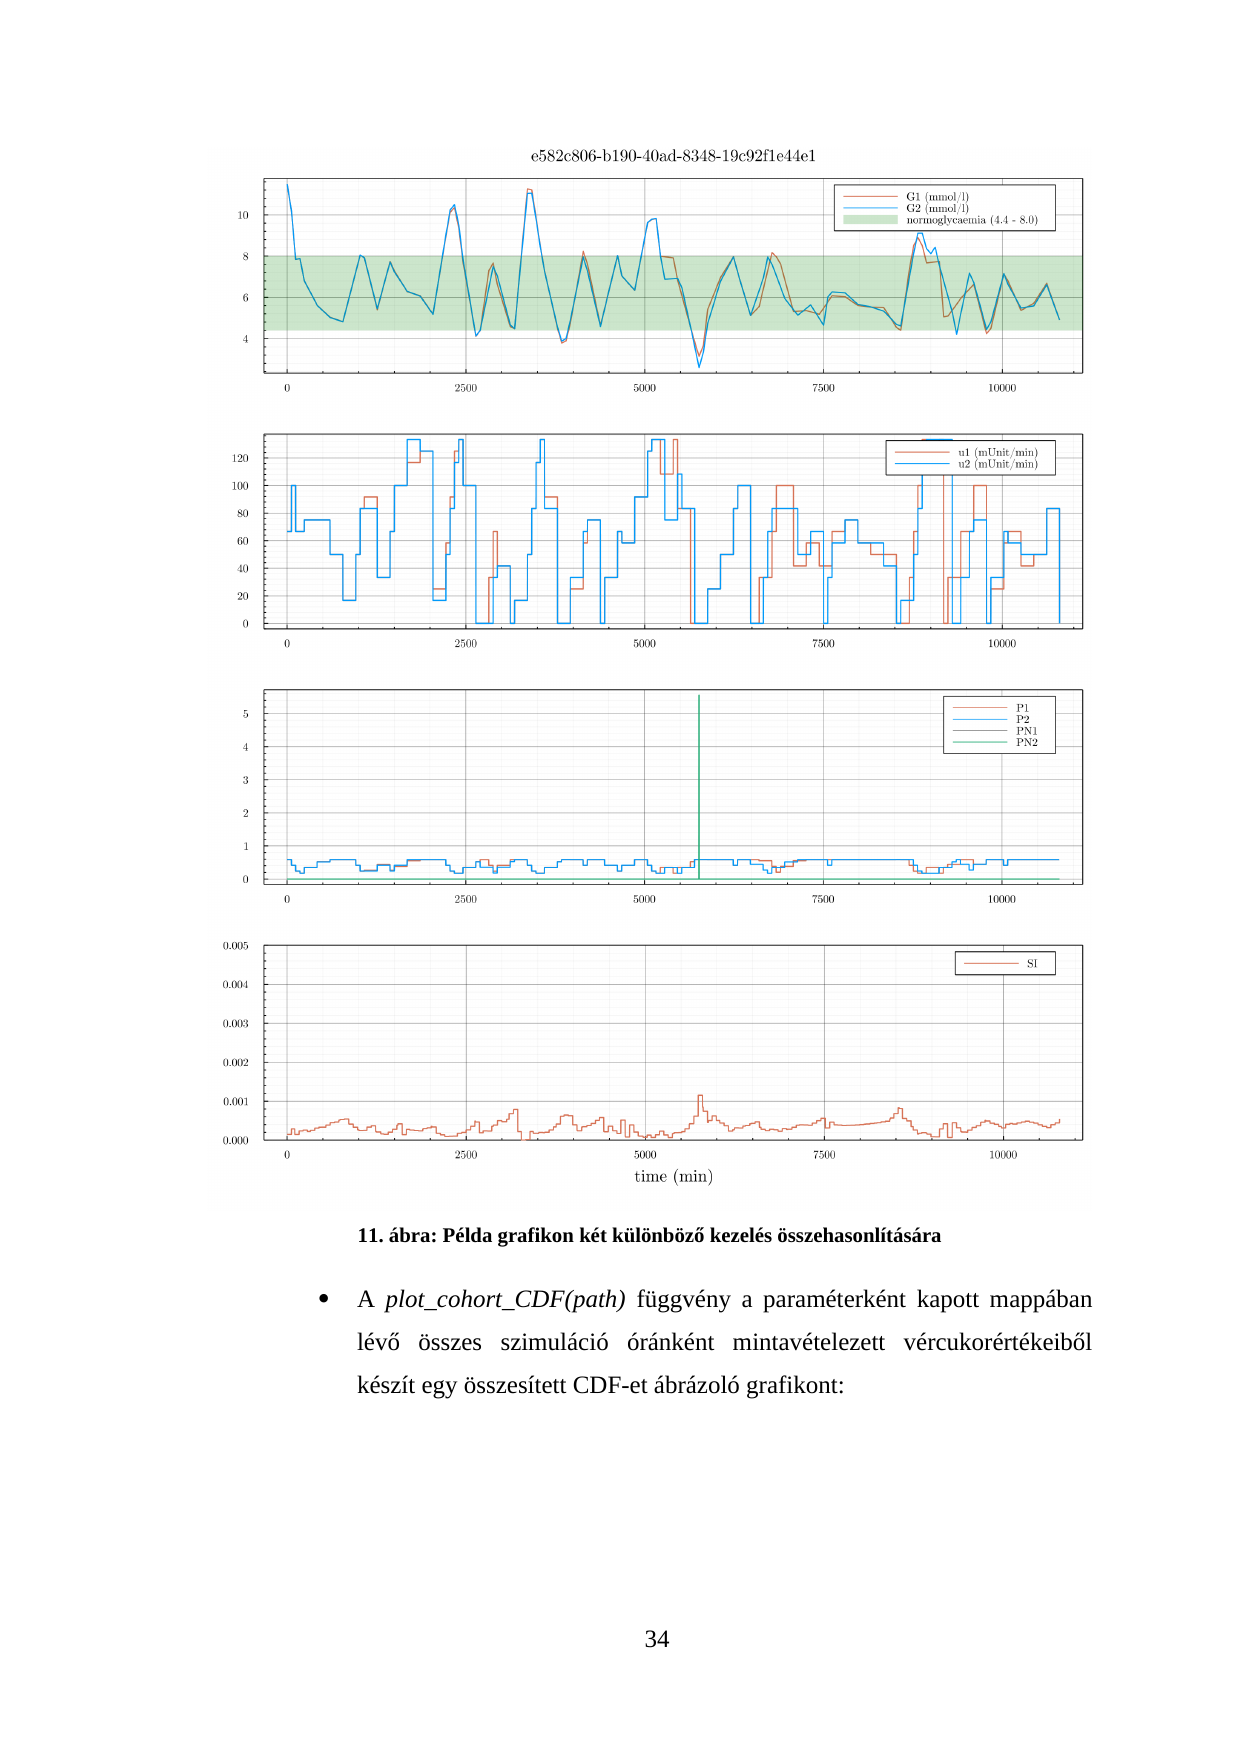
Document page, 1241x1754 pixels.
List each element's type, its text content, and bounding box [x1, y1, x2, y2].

picture [206, 147, 1093, 1211]
text . ábra: Példa grafikon két különböző kezelés összehasonlítására [207, 1223, 1092, 1247]
list A plot_cohort_CDF(path) függvény a paraméterként kapott mappában lévő összes szimuláció óránként mintavételezett vércukorértékeiből készít egy összesített CDF-et ábrázoló grafikont: [319, 1284, 1092, 1399]
